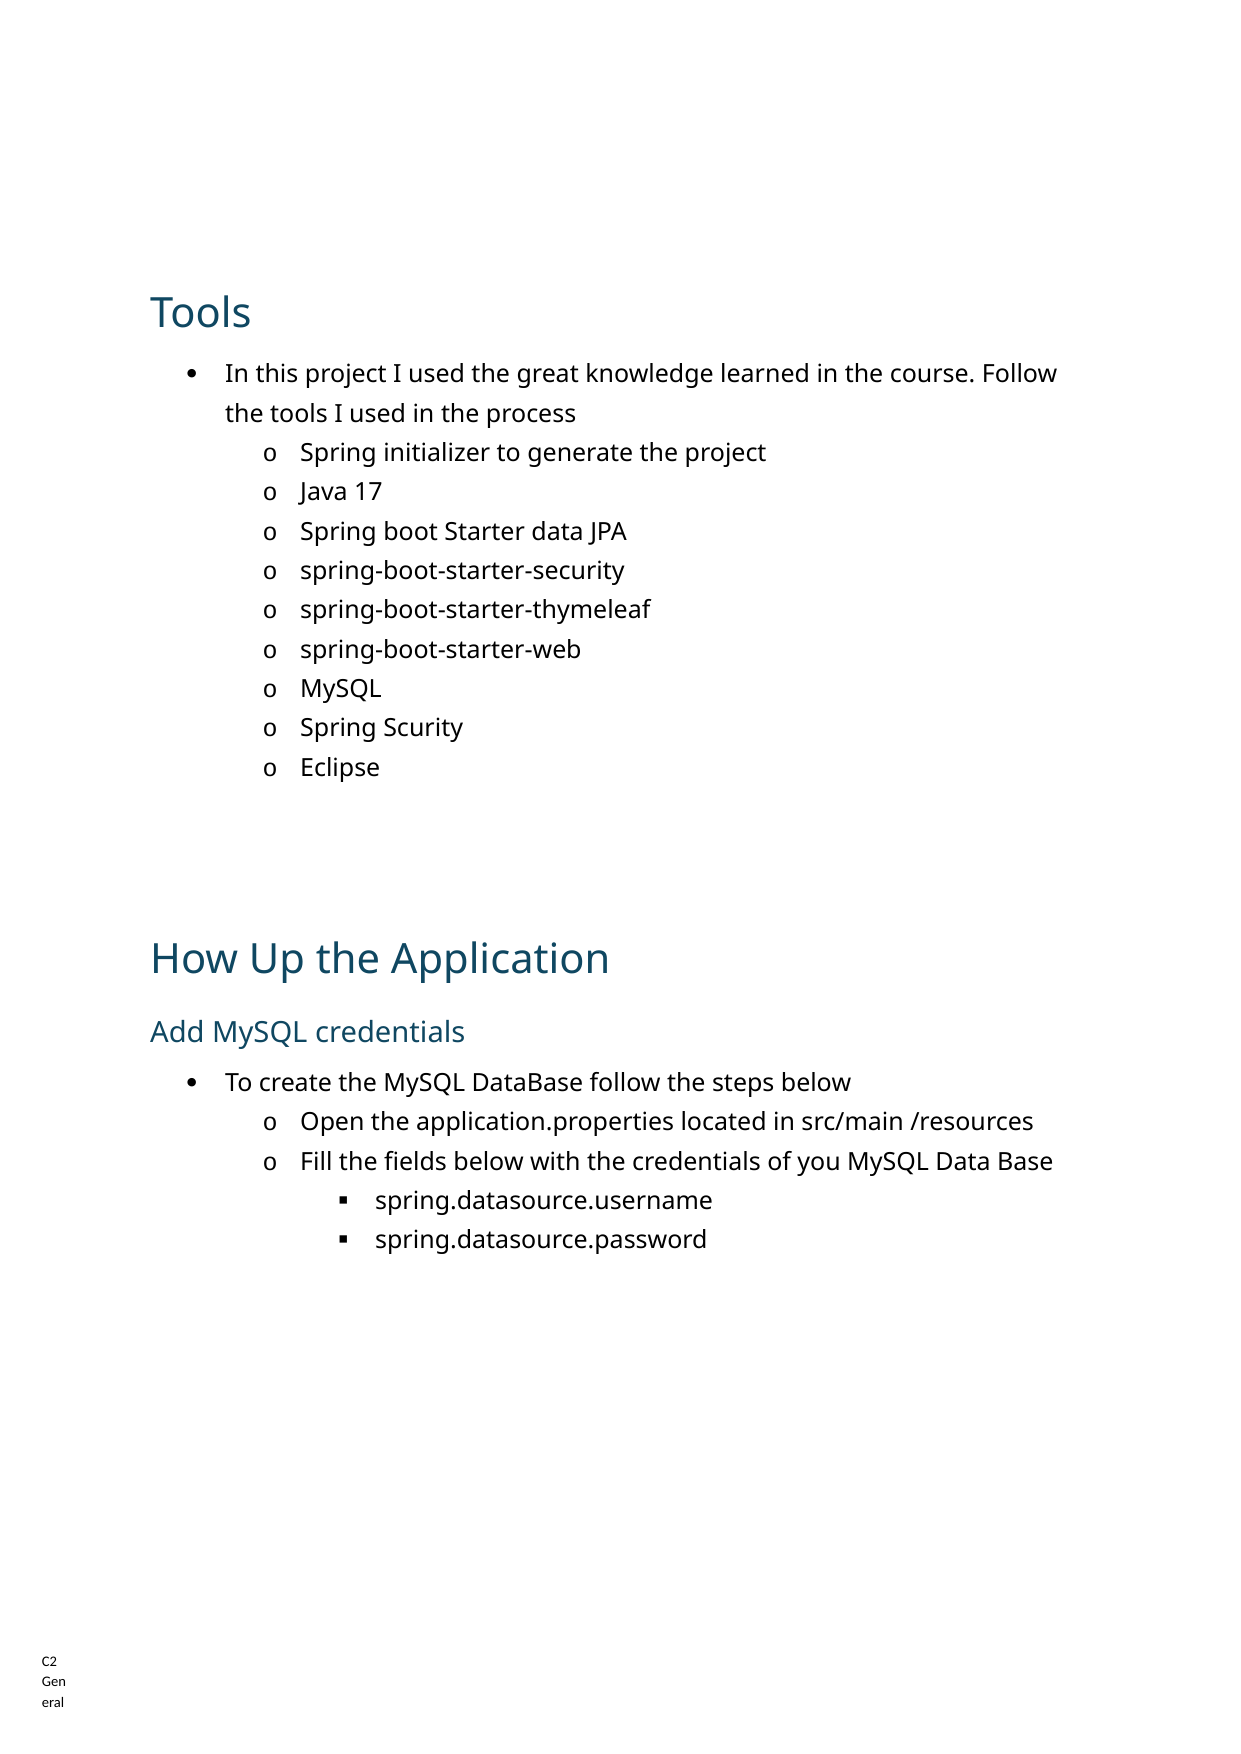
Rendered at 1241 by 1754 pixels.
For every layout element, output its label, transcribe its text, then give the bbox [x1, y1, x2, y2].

list Spring boot Starter data JPA [262, 513, 1090, 547]
list spring.datasource.username [337, 1183, 1090, 1217]
subtitle Tools [150, 282, 1090, 339]
list spring-boot-starter-thymeleaf [262, 592, 1090, 626]
list Eclipse [262, 749, 1090, 784]
list To create the MySQL DataBase follow the steps below [187, 1065, 1090, 1099]
subtitle How Up the Application [150, 929, 1090, 986]
list MySQL [262, 671, 1090, 705]
list spring.datasource.password [337, 1222, 1090, 1256]
list spring-boot-starter-security [262, 552, 1090, 587]
list Spring initializer to generate the project [262, 434, 1090, 469]
list Fill the fields below with the credentials of you MySQL Data Base [262, 1143, 1090, 1178]
list In this project I used the great knowledge learned in the course. Follow the tools I used in the process [187, 356, 1090, 429]
list Open the application.properties located in src/main /resources [262, 1104, 1090, 1138]
list spring-boot-starter-web [262, 631, 1090, 666]
list Java 17 [262, 474, 1090, 508]
list Spring Scurity [262, 710, 1090, 744]
subtitle Add MySQL credentials [150, 1011, 1090, 1051]
